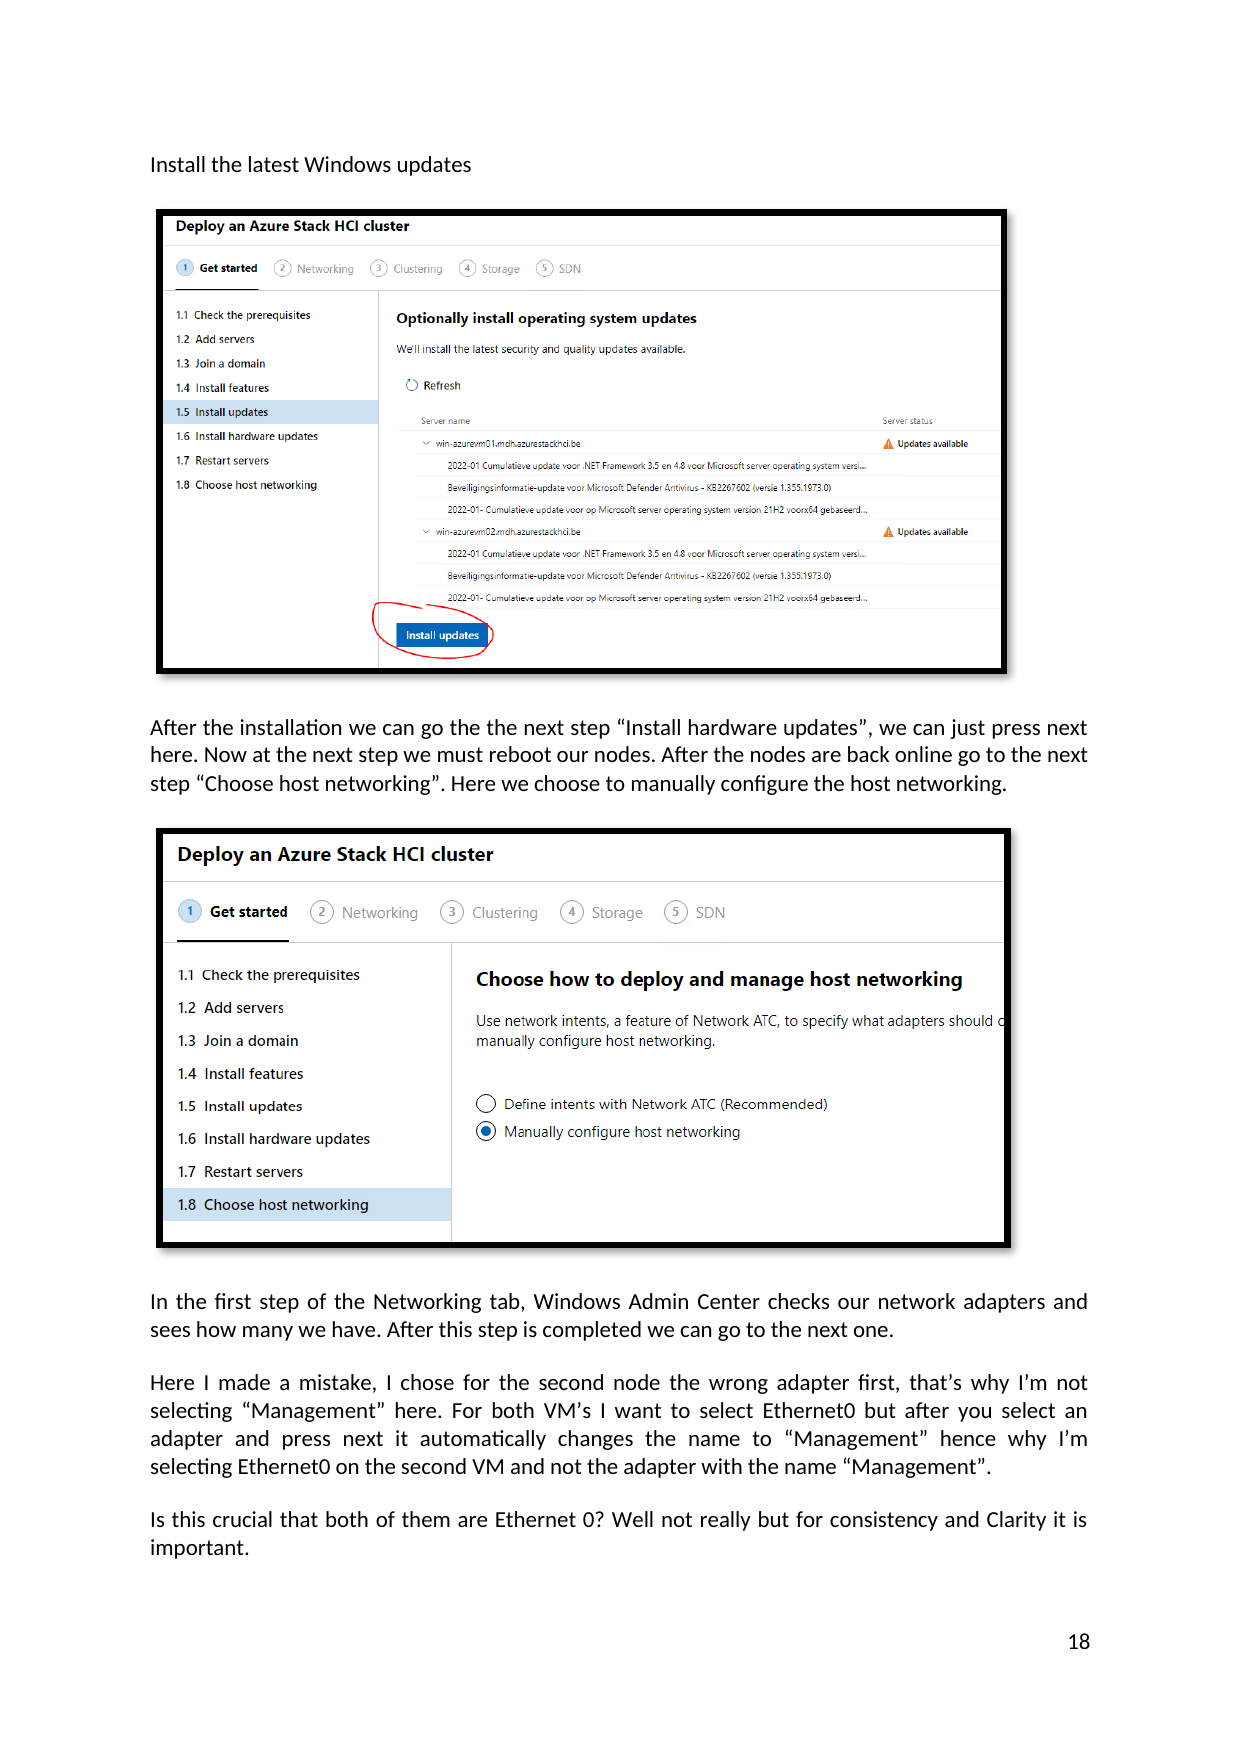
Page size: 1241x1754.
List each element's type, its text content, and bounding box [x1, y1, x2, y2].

text In the first step of the Networking tab, Windows Admin Center checks our network adapters and sees how many we have. After this step is completed we can go to the next one. [150, 1287, 1090, 1343]
text Is this crucial that both of them are Ethernet 0? Well not really but for consistency and Clarity it is important. [150, 1506, 1090, 1562]
picture [163, 834, 1004, 1242]
text Install the latest Windows updates [150, 150, 1090, 178]
text After the installation we can go the the next step “Install hardware updates”, we can just press next here. Now at the next step we must reboot our nodes. After the nodes are back online go to the next step “Choose host networking”. Here we choose to manually configure the host networking. [150, 713, 1090, 797]
picture [163, 216, 1001, 668]
text Here I made a mistake, I chose for the second node the wrong adapter first, that’s why I’m not selecting “Management” here. For both VM’s I want to select Ethernet0 but after you select an adapter and press next it automatically changes the name to “Management” hence why I’m selecting Ethernet0 on the second VM and not the adapter with the name “Management”. [150, 1368, 1090, 1481]
